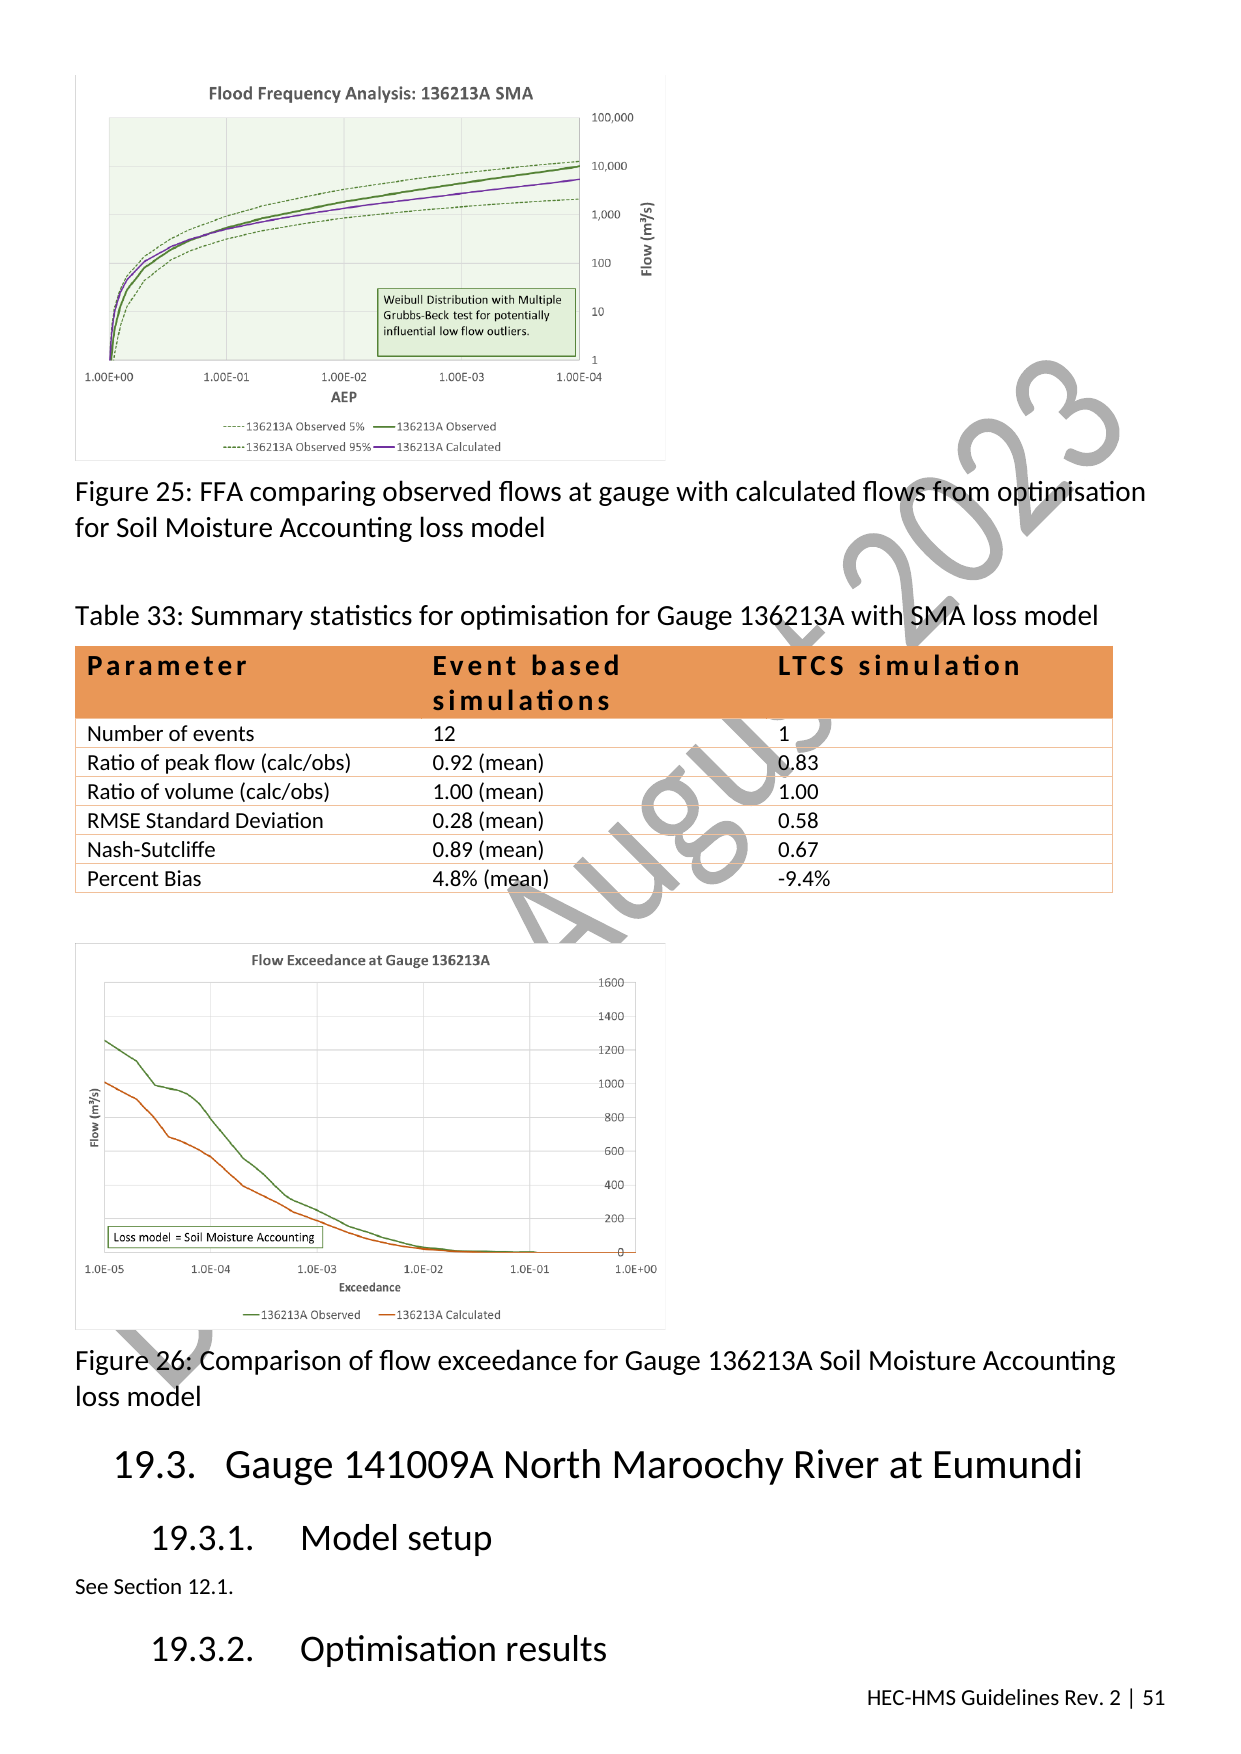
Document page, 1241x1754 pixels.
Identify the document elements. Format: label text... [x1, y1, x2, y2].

table_cell 1 [767, 719, 1112, 747]
picture [75, 75, 666, 461]
text Table 33: Summary statistics for optimisation for Gauge 136213A with SMA loss model [75, 597, 1165, 633]
table_cell -9.4% [767, 864, 1112, 892]
table_cell RMSE Standard Deviation [76, 806, 421, 834]
table_cell 1.00 (mean) [421, 777, 767, 805]
table_cell Number of events [76, 719, 421, 747]
table_header Event based simulations [422, 647, 766, 718]
table_cell Nash-Sutcliffe [76, 835, 421, 863]
table_header LTCS simulation [767, 647, 1112, 718]
table_cell Percent Bias [76, 864, 421, 892]
text Figure 26: Comparison of flow exceedance for Gauge 136213A Soil Moisture Accounting loss model [75, 1342, 1165, 1413]
table_cell 0.83 [767, 748, 1112, 776]
table_cell 0.58 [767, 806, 1112, 834]
subtitle Gauge 141009A North Maroochy River at Eumundi [112, 1438, 1165, 1489]
picture [75, 943, 666, 1330]
subtitle Model setup [150, 1514, 1165, 1560]
table_cell Ratio of volume (calc/obs) [76, 777, 421, 805]
table_cell 0.89 (mean) [421, 835, 767, 863]
table_cell 0.67 [767, 835, 1112, 863]
subtitle Optimisation results [150, 1625, 1165, 1671]
text See Section 12.1. [75, 1572, 1165, 1600]
text Figure 25: FFA comparing observed flows at gauge with calculated flows from optimisation for Soil Moisture Accounting loss model [75, 473, 1165, 544]
table_cell 0.28 (mean) [421, 806, 767, 834]
table_cell Ratio of peak flow (calc/obs) [76, 748, 421, 776]
table_cell 0.92 (mean) [421, 748, 767, 776]
table_cell 12 [421, 719, 767, 747]
table_header Parameter [76, 647, 421, 718]
table_cell 4.8% (mean) [421, 864, 767, 892]
table_cell 1.00 [767, 777, 1112, 805]
